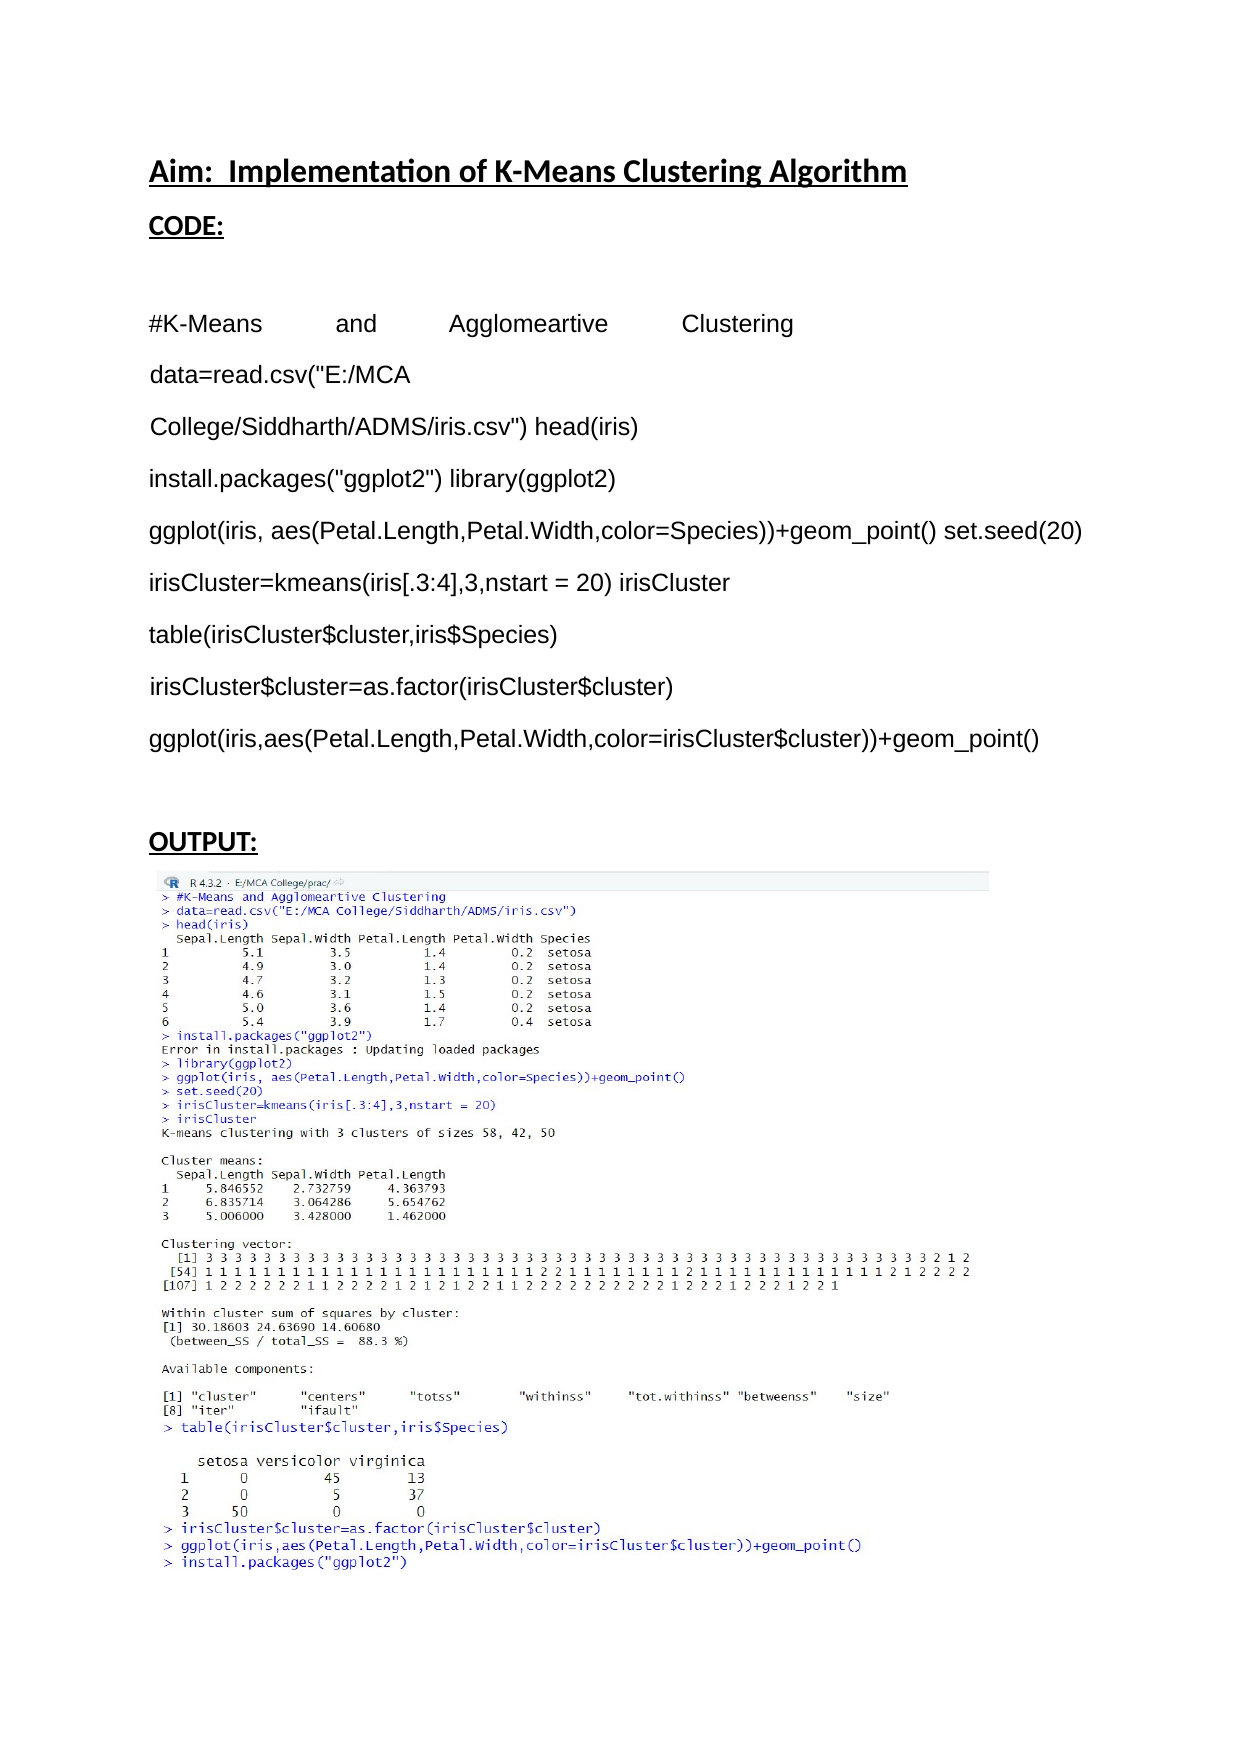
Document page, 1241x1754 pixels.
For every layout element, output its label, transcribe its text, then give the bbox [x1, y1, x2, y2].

text Aim: Implementation of K-Means Clustering Algorithm [148, 150, 1106, 191]
text table(irisCluster$cluster,iris$Species) irisCluster$cluster=as.factor(irisCluster$cluster) [148, 620, 1086, 701]
text install.packages("ggplot2") library(ggplot2) [148, 464, 618, 492]
text irisCluster=kmeans(iris[.3:4],3,nstart = 20) irisCluster [148, 568, 732, 597]
text ggplot(iris,aes(Petal.Length,Petal.Width,color=irisCluster$cluster))+geom_point() [148, 724, 1086, 753]
text OUTPUT: [148, 823, 1106, 859]
picture [156, 871, 990, 1419]
text #K-Means and Agglomeartive Clustering data=read.csv("E:/MCA College/Siddharth/ADMS/iris.csv") head(iris) [148, 309, 794, 441]
picture [158, 1420, 1099, 1570]
text CODE: [148, 207, 1106, 242]
text ggplot(iris, aes(Petal.Length,Petal.Width,color=Species))+geom_point() set.seed(20) [148, 516, 1086, 544]
